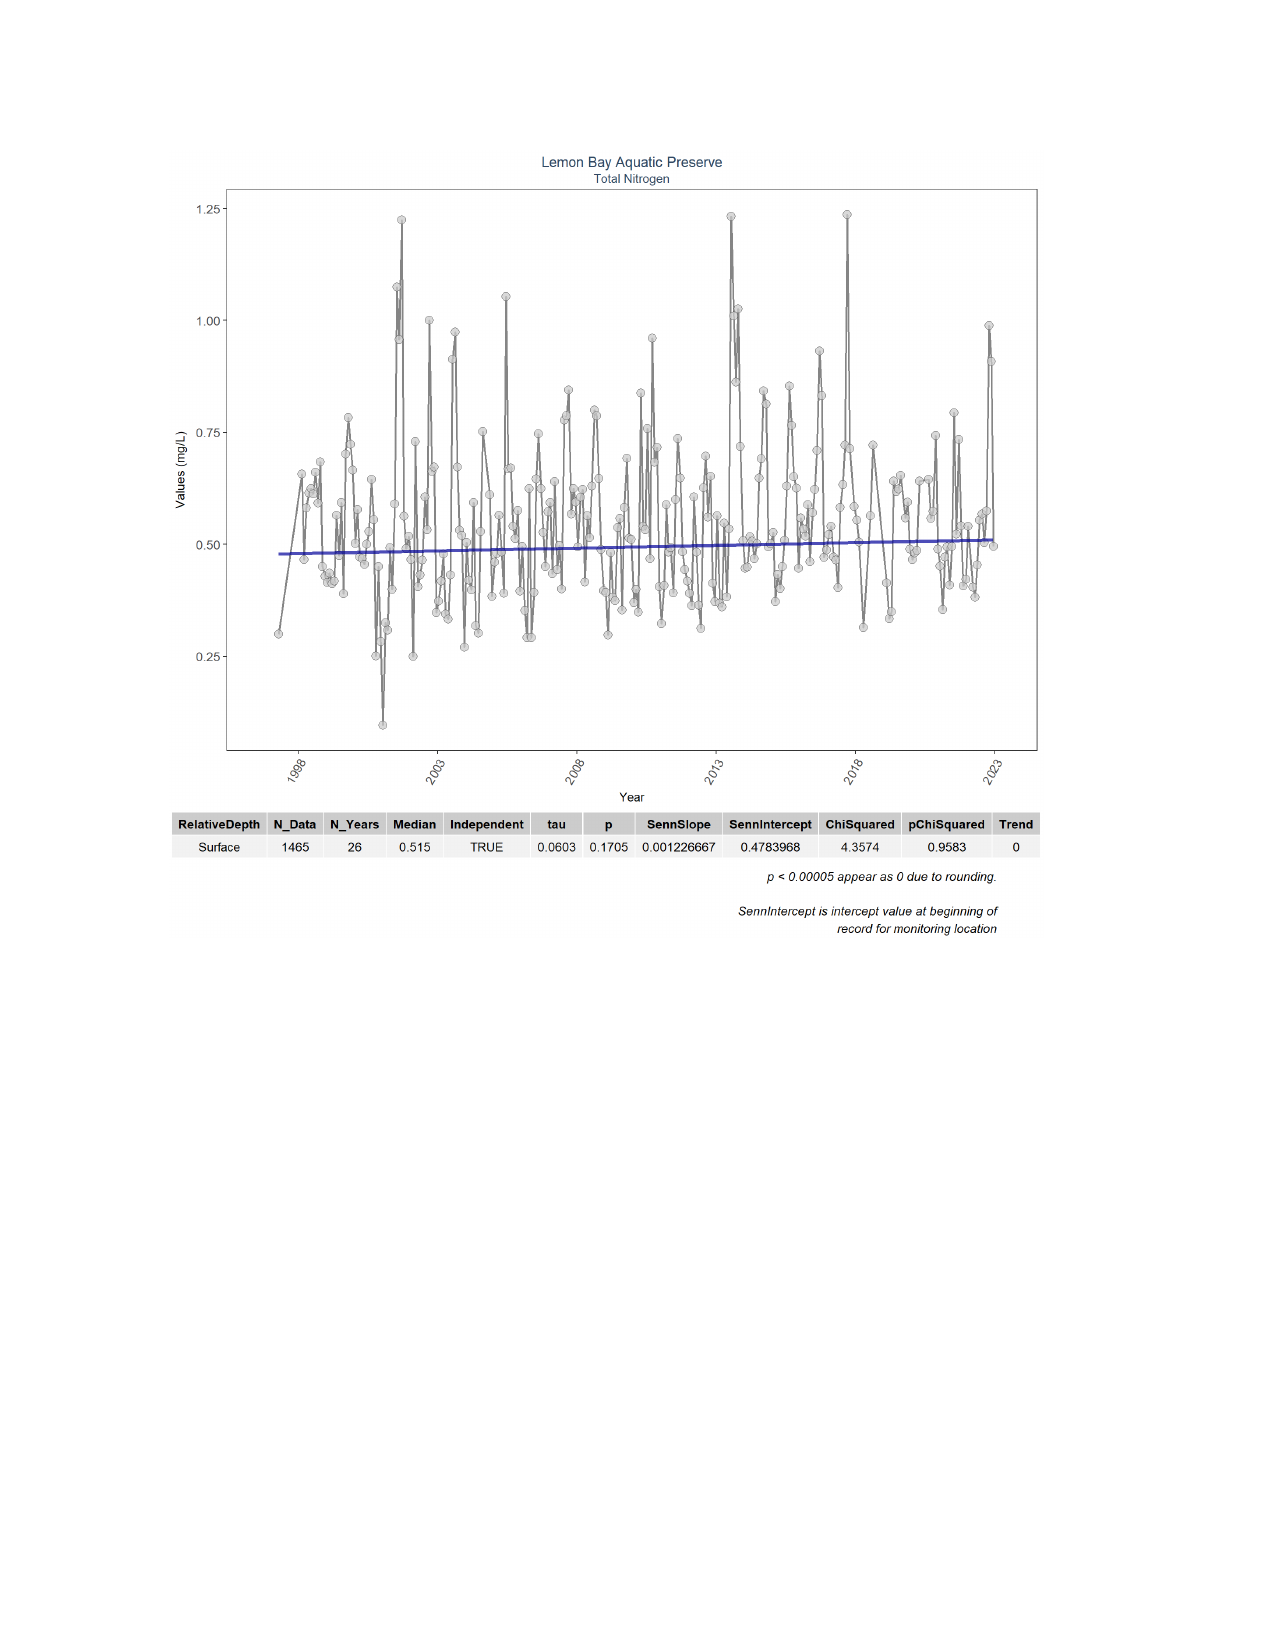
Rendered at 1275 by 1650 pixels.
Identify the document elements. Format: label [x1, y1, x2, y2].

picture [168, 150, 1044, 938]
